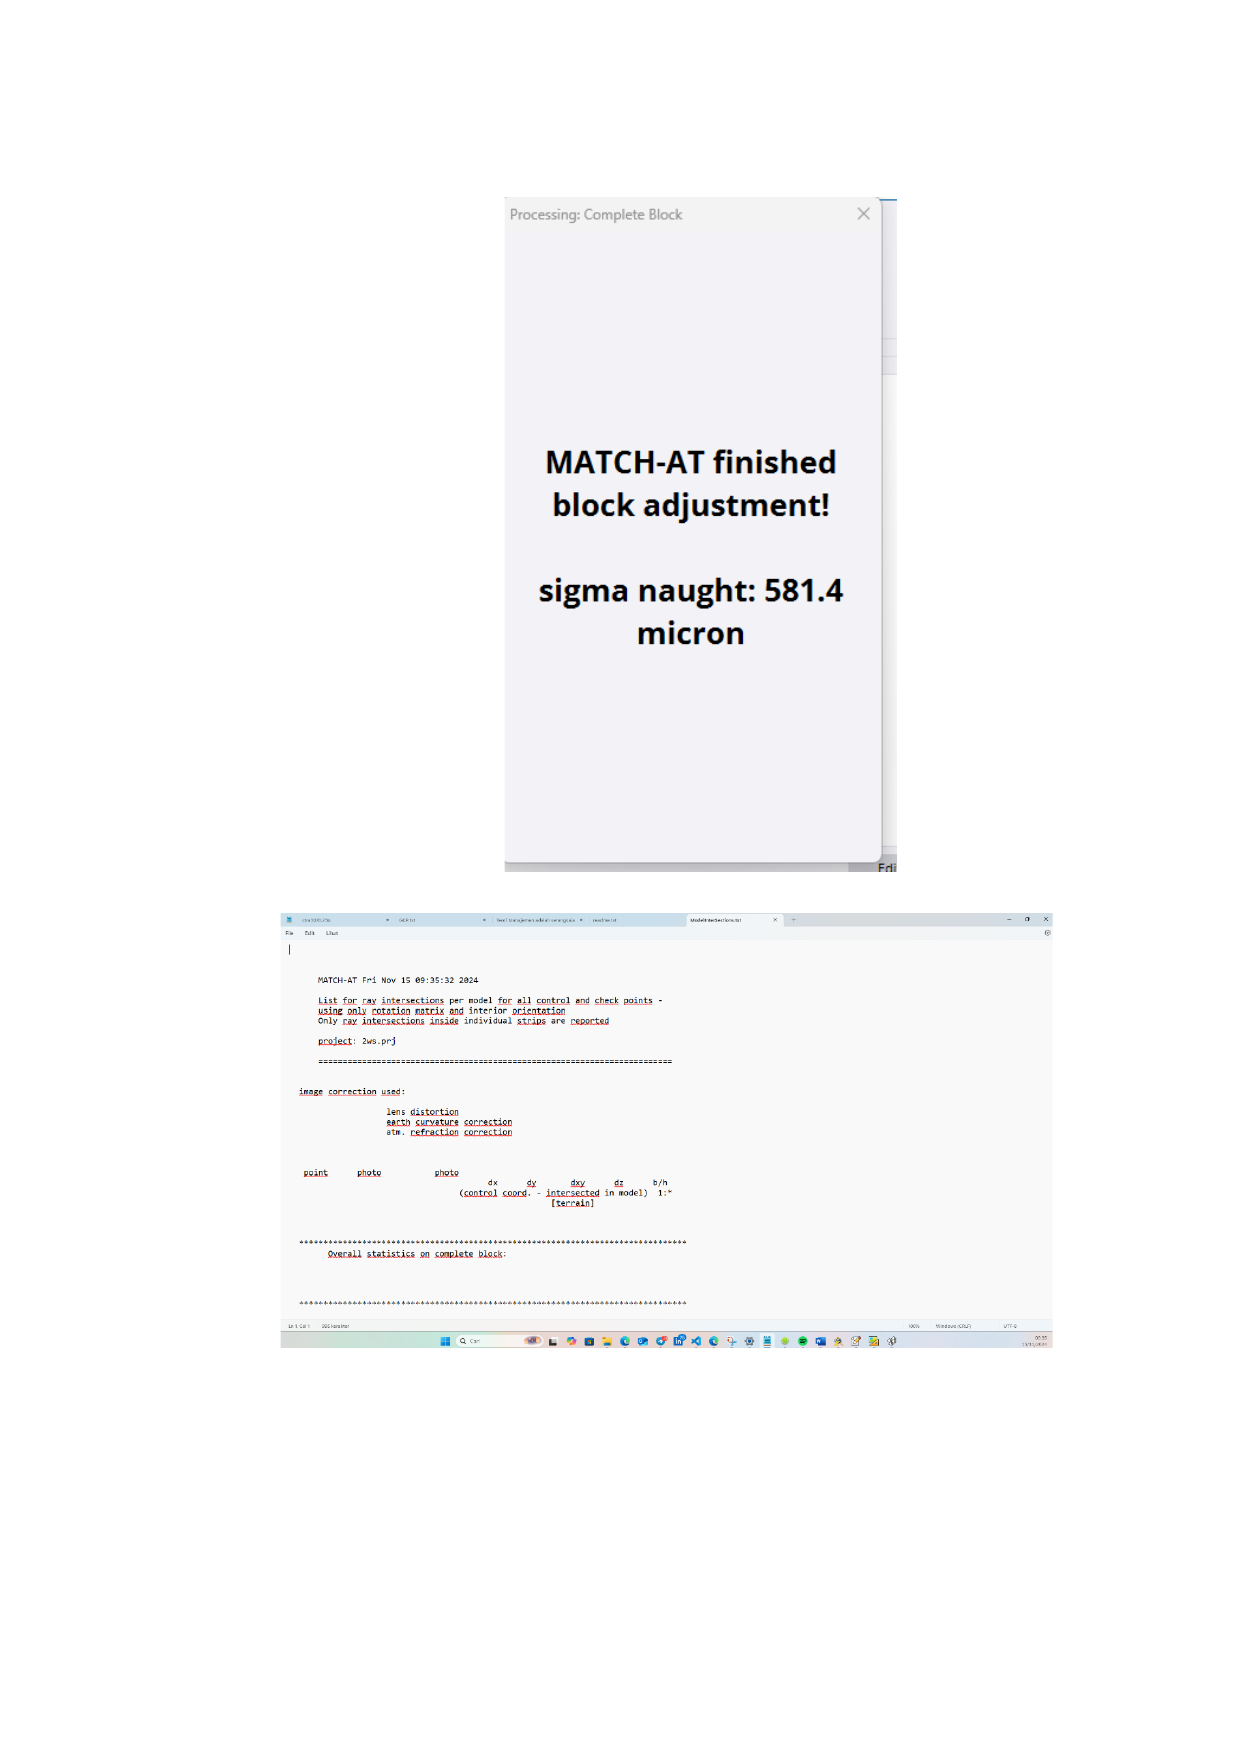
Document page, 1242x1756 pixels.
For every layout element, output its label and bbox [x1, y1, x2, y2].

picture [504, 197, 897, 872]
picture [280, 913, 1053, 1348]
